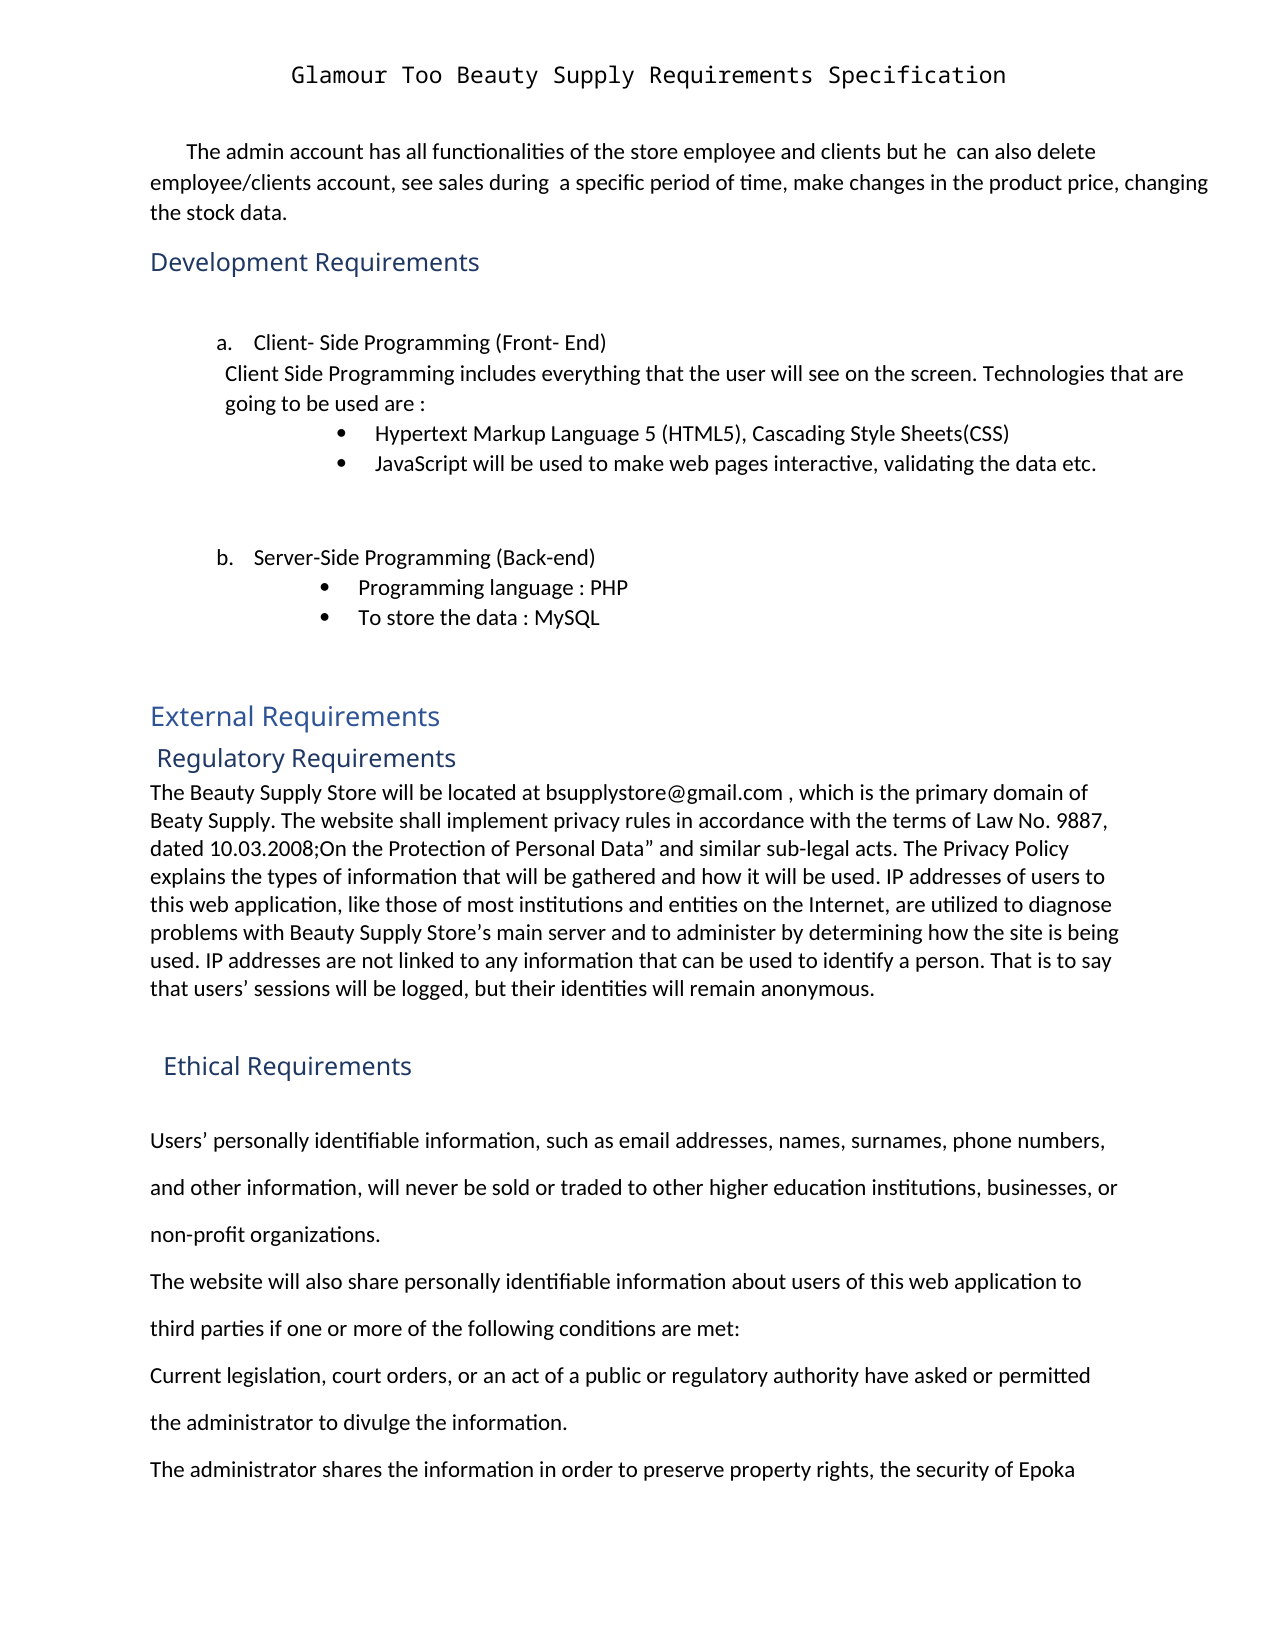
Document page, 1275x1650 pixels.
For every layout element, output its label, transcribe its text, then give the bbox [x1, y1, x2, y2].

text the administrator to divulge the information. [150, 1408, 1240, 1436]
text that users’ sessions will be logged, but their identities will remain anonymous. [150, 974, 1240, 1002]
list To store the data : MySQL [321, 603, 1240, 631]
list Client- Side Programming (Front- End) [216, 328, 1240, 356]
text Beaty Supply. The website shall implement privacy rules in accordance with the terms of Law No. 9887, [150, 806, 1240, 834]
text dated 10.03.2008;On the Protection of Personal Data” and similar sub-legal acts. The Privacy Policy [150, 834, 1240, 862]
list Client Side Programming includes everything that the user will see on the screen. Technologies that are going to be used are : [225, 359, 1240, 417]
text The website will also share personally identifiable information about users of this web application to [150, 1267, 1240, 1295]
text used. IP addresses are not linked to any information that can be used to identify a person. That is to say [150, 946, 1240, 974]
text third parties if one or more of the following conditions are met: [150, 1314, 1240, 1342]
text and other information, will never be sold or traded to other higher education institutions, businesses, or [150, 1173, 1240, 1202]
list JavaScript will be used to make web pages interactive, validating the data etc. [337, 449, 1240, 477]
text The Beauty Supply Store will be located at bsupplystore@gmail.com , which is the primary domain of [150, 778, 1240, 806]
text Current legislation, court orders, or an act of a public or regulatory authority have asked or permitted [150, 1361, 1240, 1389]
subtitle Regulatory Requirements [150, 741, 1240, 775]
subtitle External Requirements [150, 697, 1240, 734]
text Users’ personally identifiable information, such as email addresses, names, surnames, phone numbers, [150, 1127, 1240, 1155]
list Server-Side Programming (Back-end) [216, 543, 1240, 571]
subtitle Development Requirements [150, 245, 1240, 279]
text this web application, like those of most institutions and entities on the Internet, are utilized to diagnose [150, 890, 1240, 918]
text The administrator shares the information in order to preserve property rights, the security of Epoka [150, 1455, 1240, 1483]
text The admin account has all functionalities of the store employee and clients but he can also delete employee/clients account, see sales during a specific period of time, make changes in the product price, changing the stock data. [150, 137, 1240, 226]
list Hypertext Markup Language 5 (HTML5), Cascading Style Sheets(CSS) [337, 419, 1240, 447]
text explains the types of information that will be gathered and how it will be used. IP addresses of users to [150, 862, 1240, 890]
subtitle Ethical Requirements [150, 1049, 1240, 1083]
text non-profit organizations. [150, 1220, 1240, 1248]
list Programming language : PHP [321, 573, 1240, 601]
text problems with Beauty Supply Store’s main server and to administer by determining how the site is being [150, 918, 1240, 946]
